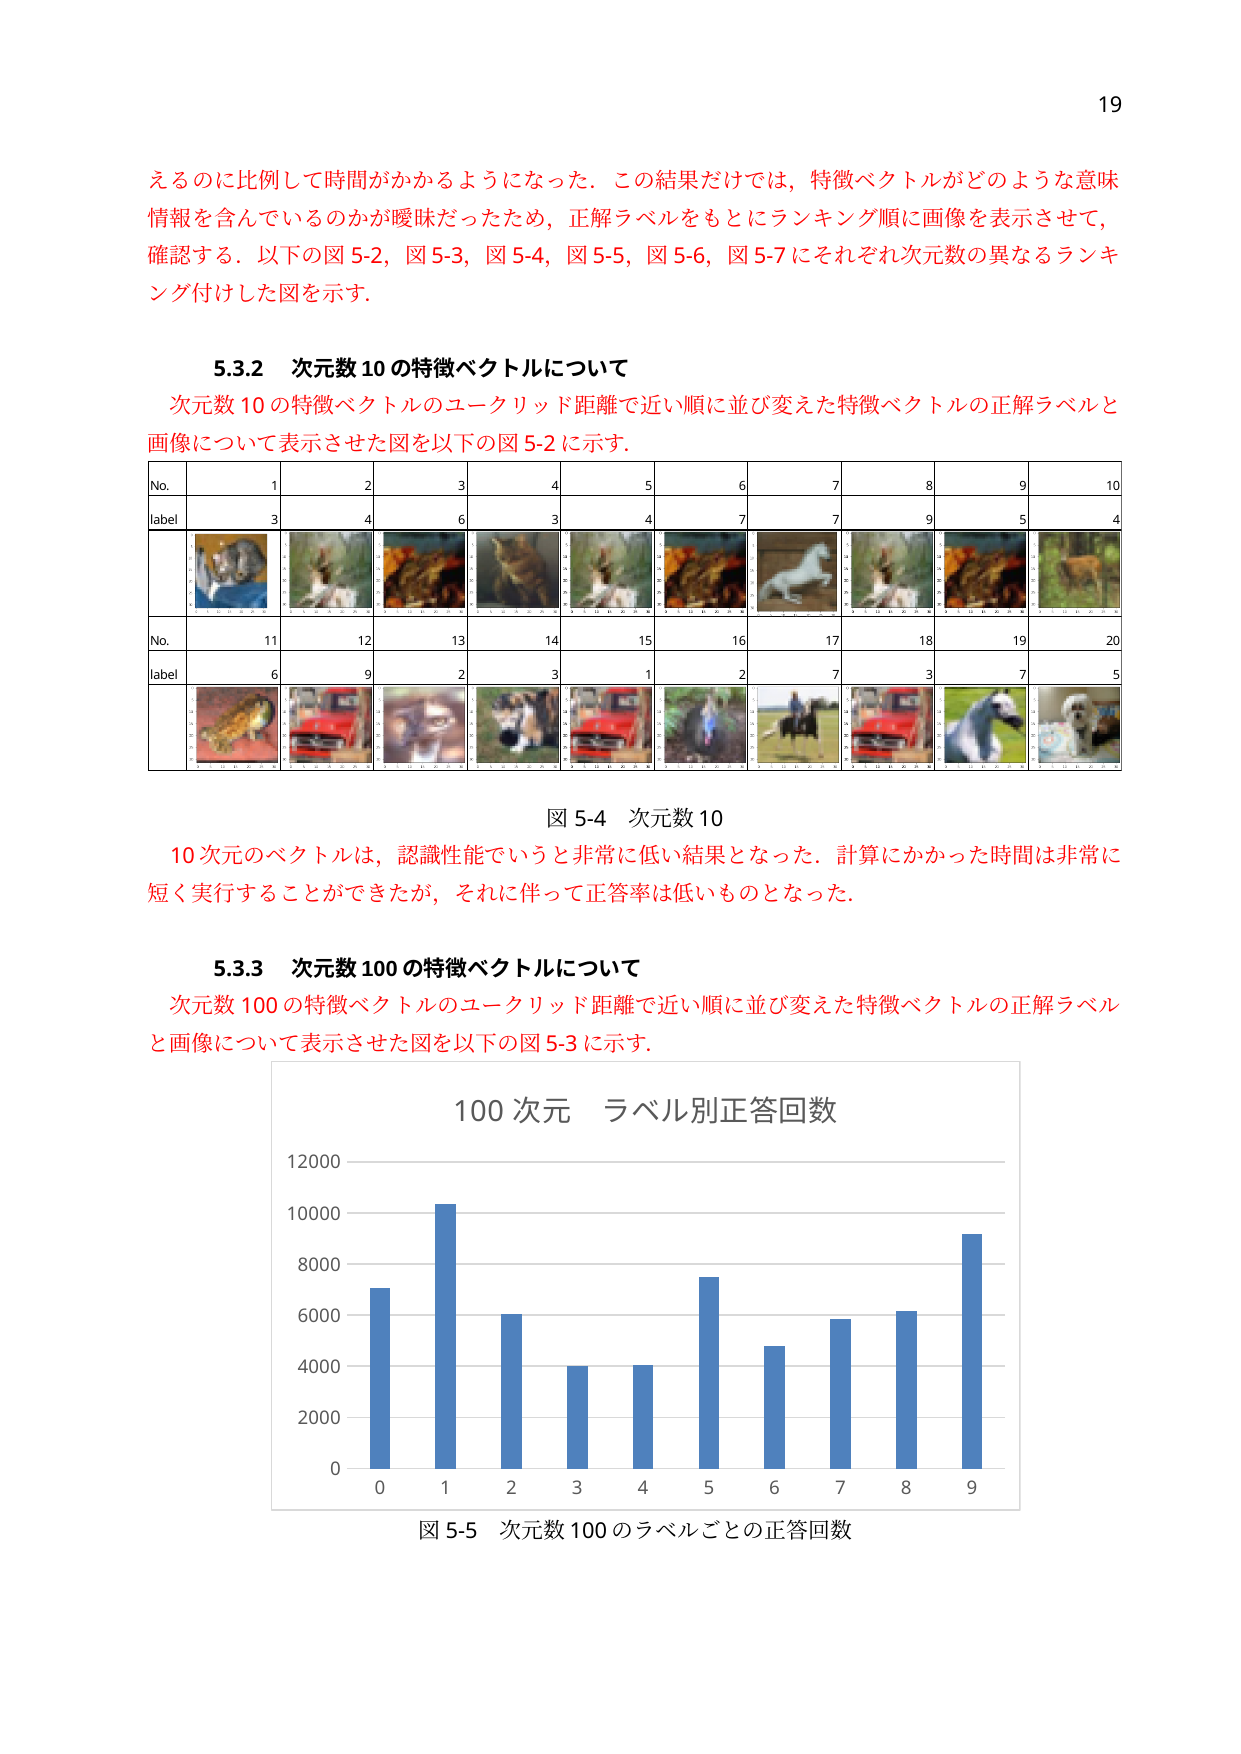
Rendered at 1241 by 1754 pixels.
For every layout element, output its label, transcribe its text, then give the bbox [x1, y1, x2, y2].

subtitle 次元数10の特徴ベクトルについて [169, 348, 1100, 386]
text 次元数10の特徴ベクトルのユークリッド距離で近い順に並び変えた特徴ベクトルの正解ラベルと画像について表示させた図を以下の図5-2に示す． [148, 386, 1122, 461]
text 10次元のベクトルは，認識性能でいうと非常に低い結果となった．計算にかかった時間は非常に短く実行することができたが，それに伴って正答率は低いものとなった． [148, 836, 1122, 911]
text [148, 161, 1122, 311]
text 次元数100の特徴ベクトルのユークリッド距離で近い順に並び変えた特徴ベクトルの正解ラベルと画像について表示させた図を以下の図5-3に示す． [148, 986, 1122, 1061]
subtitle 次元数100の特徴ベクトルについて [169, 948, 1100, 986]
